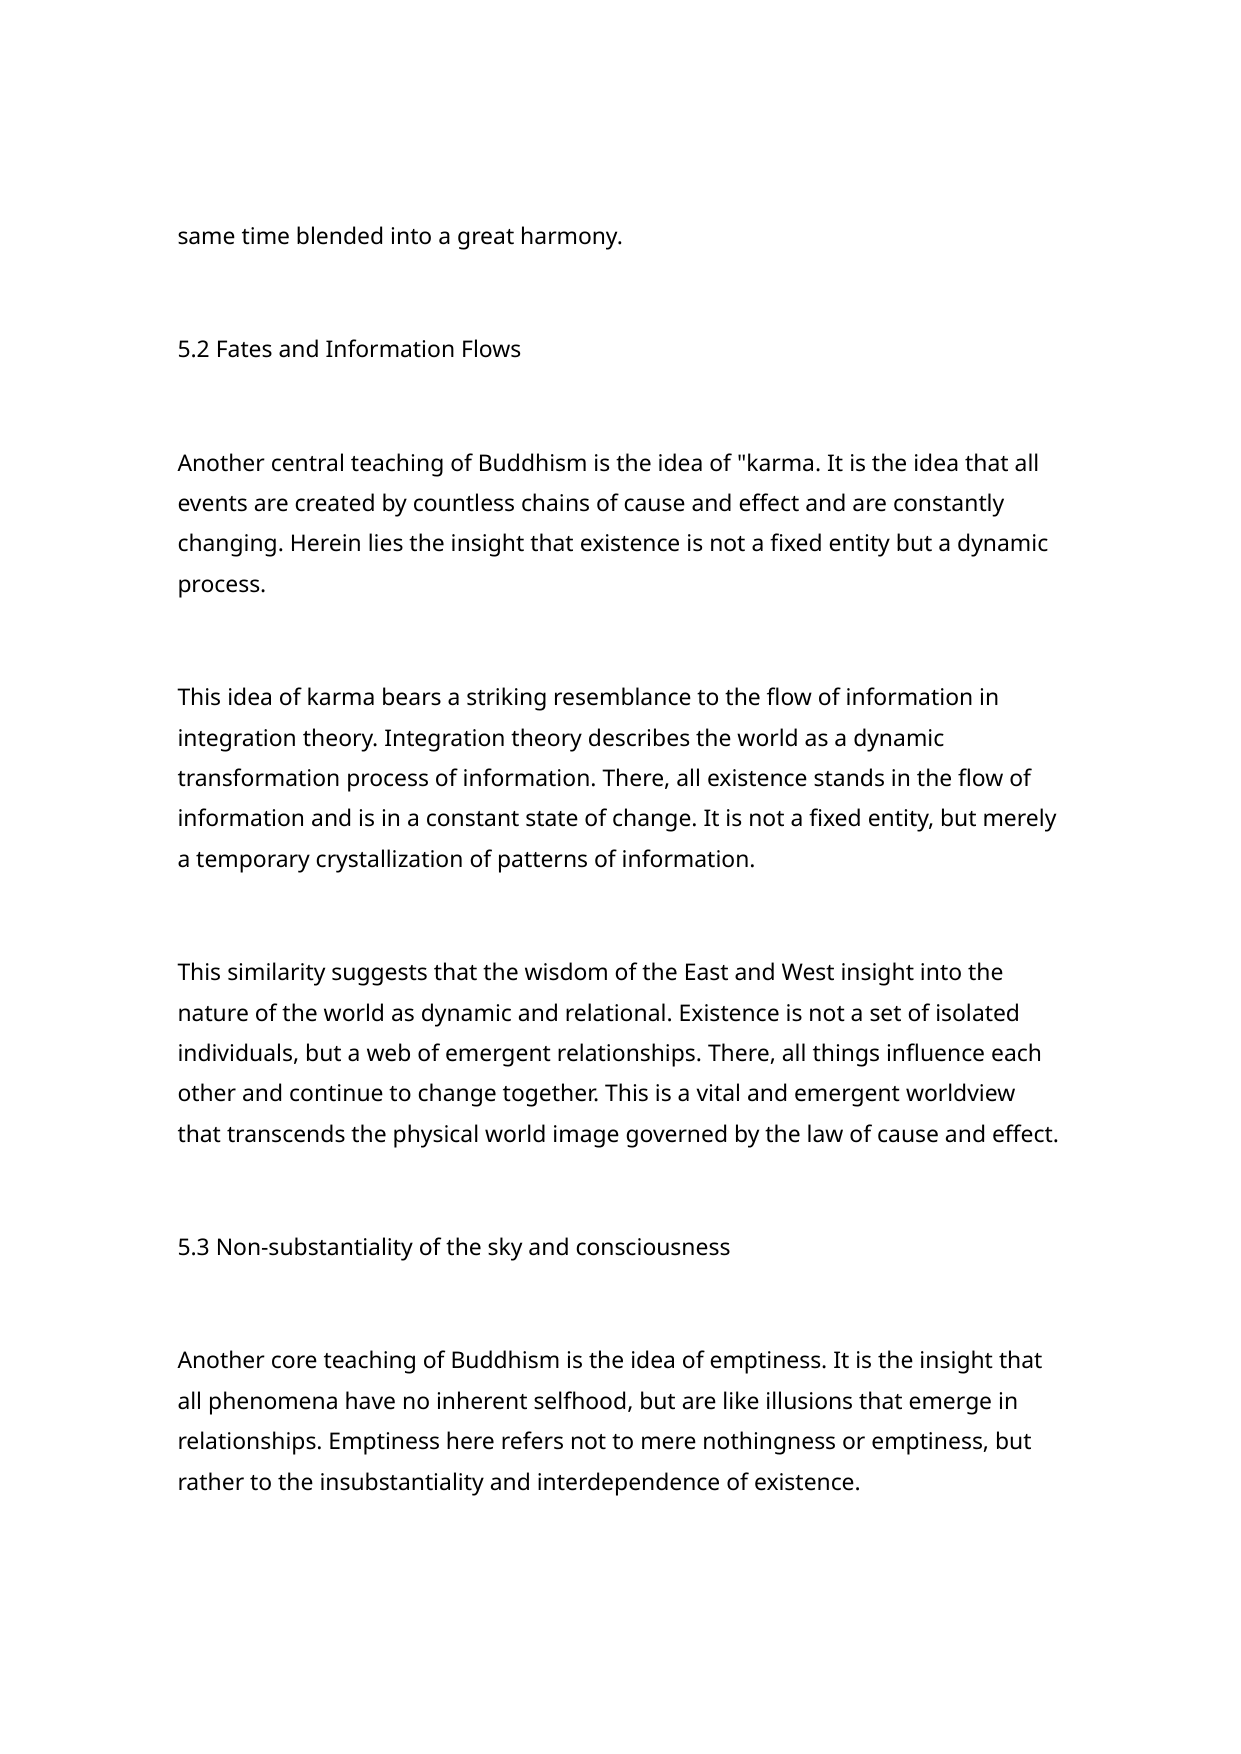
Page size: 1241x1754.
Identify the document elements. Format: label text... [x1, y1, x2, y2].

text This idea of karma bears a striking resemblance to the flow of information in integration theory. Integration theory describes the world as a dynamic transformation process of information. There, all existence stands in the flow of information and is in a constant state of change. It is not a fixed entity, but merely a temporary crystallization of patterns of information. [177, 678, 1063, 877]
text 5.2 Fates and Information Flows [177, 330, 1063, 368]
text 5.3 Non-substantiality of the sky and consciousness [177, 1228, 1063, 1266]
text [177, 217, 1063, 254]
text Another core teaching of Buddhism is the idea of emptiness. It is the insight that all phenomena have no inherent selfhood, but are like illusions that emerge in relationships. Emptiness here refers not to mere nothingness or emptiness, but rather to the insubstantiality and interdependence of existence. [177, 1341, 1063, 1500]
text This similarity suggests that the wisdom of the East and West insight into the nature of the world as dynamic and relational. Existence is not a set of isolated individuals, but a web of emergent relationships. There, all things influence each other and continue to change together. This is a vital and emergent worldview that transcends the physical world image governed by the law of cause and effect. [177, 953, 1063, 1152]
text Another central teaching of Buddhism is the idea of "karma. It is the idea that all events are created by countless chains of cause and effect and are constantly changing. Herein lies the insight that existence is not a fixed entity but a dynamic process. [177, 443, 1063, 602]
